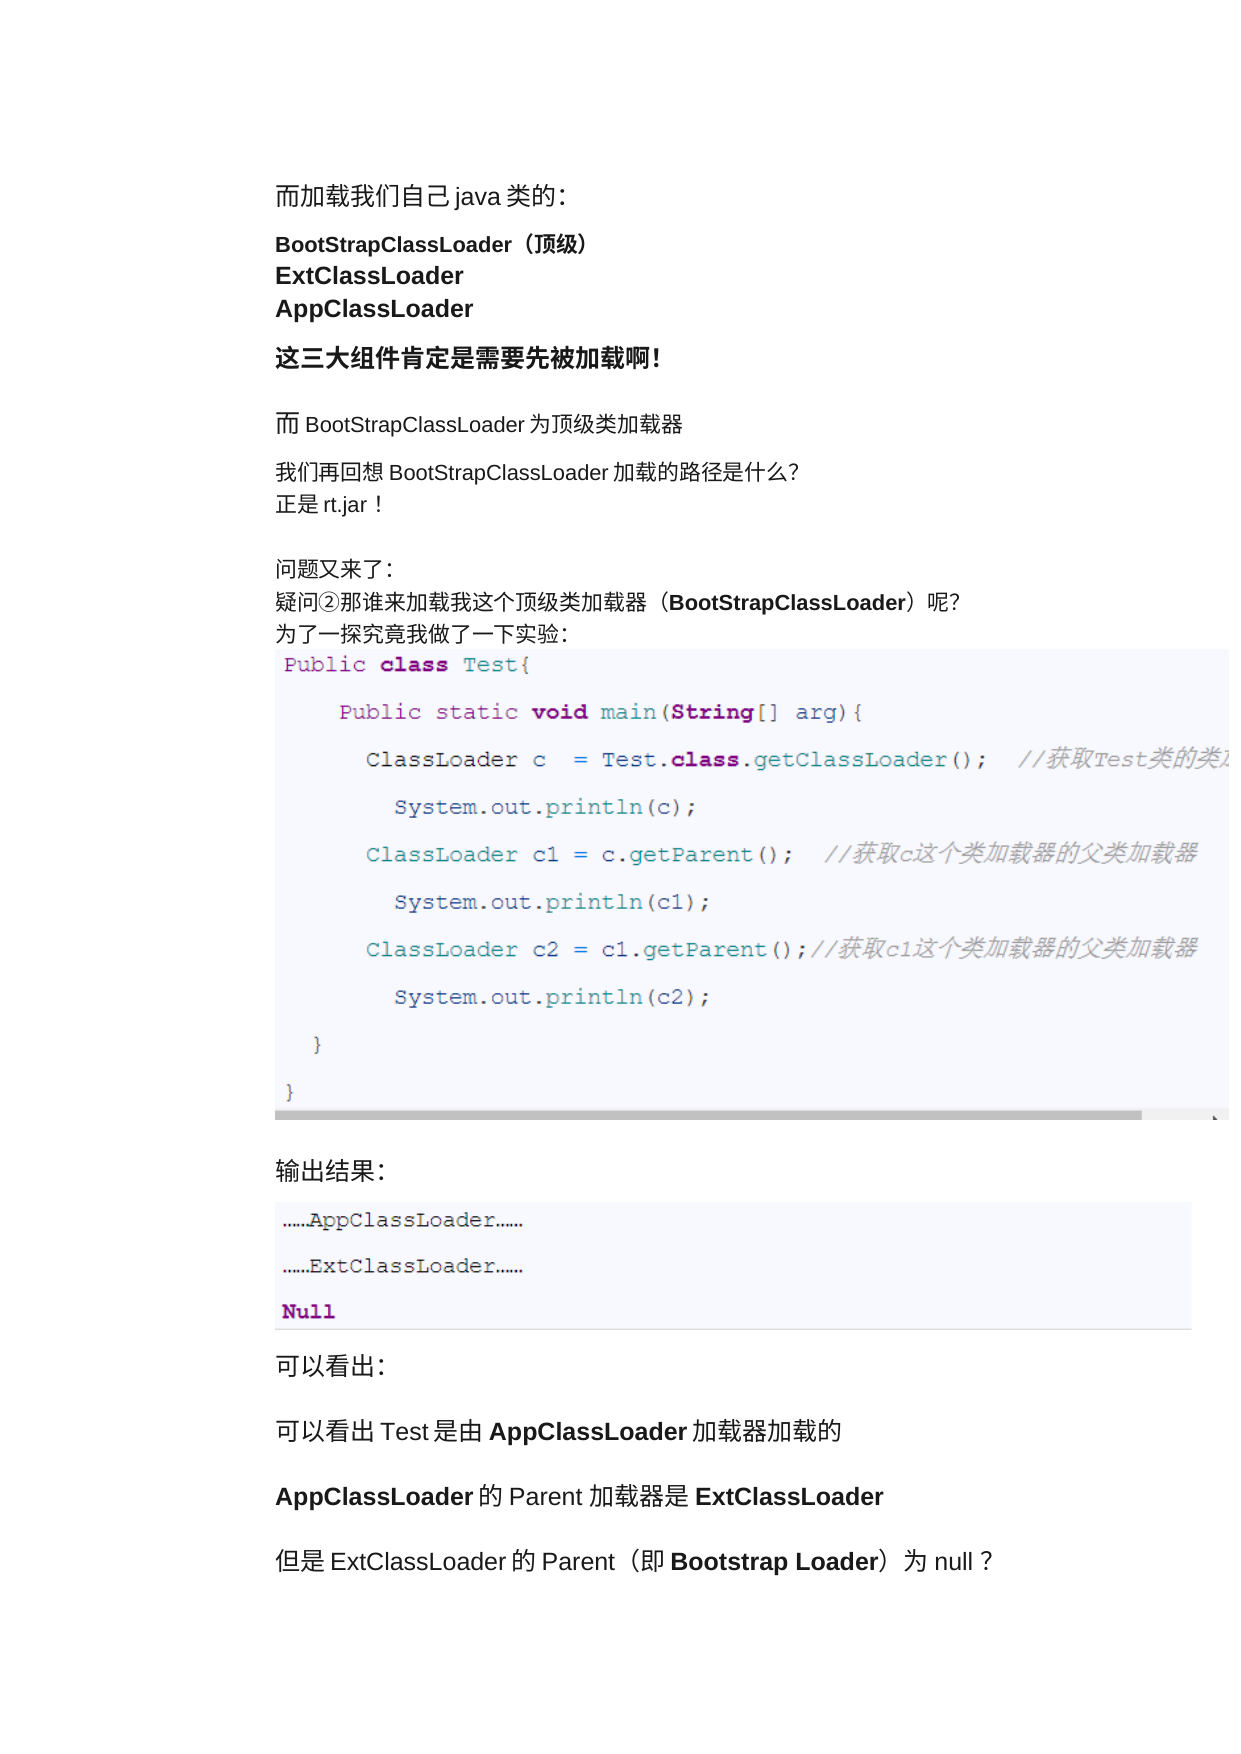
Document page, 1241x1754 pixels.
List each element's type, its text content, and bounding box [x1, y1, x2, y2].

text AppClassLoader的Parent 加载器是 ExtClassLoader [275, 1462, 1053, 1527]
text 可以看出Test是由AppClassLoader加载器加载的 [275, 1397, 1053, 1462]
text 我们再回想BootStrapClassLoader加载的路径是什么？ [275, 454, 1053, 487]
picture [275, 1202, 1192, 1330]
text 输出结果： [275, 1137, 1053, 1202]
text 为了一探究竟我做了一下实验： [275, 617, 1053, 649]
text 这三大组件肯定是需要先被加载啊！ [275, 324, 1053, 389]
text 可以看出： [275, 1332, 1053, 1397]
text 正是rt.jar ！ [275, 487, 1053, 519]
text BootStrapClassLoader（顶级） [275, 227, 1053, 259]
text 疑问那谁来加载我这个顶级类加载器（BootStrapClassLoader）呢？ [275, 584, 1053, 617]
text ExtClassLoader [275, 259, 1053, 292]
text 但是ExtClassLoader的Parent（即Bootstrap Loader）为 null ？ [275, 1527, 1053, 1592]
text 而加载我们自己java类的： [275, 162, 1053, 227]
text 问题又来了： [275, 552, 1053, 584]
text 而BootStrapClassLoader为顶级类加载器 [275, 389, 1053, 454]
text AppClassLoader [275, 292, 1053, 324]
picture [275, 649, 1229, 1120]
